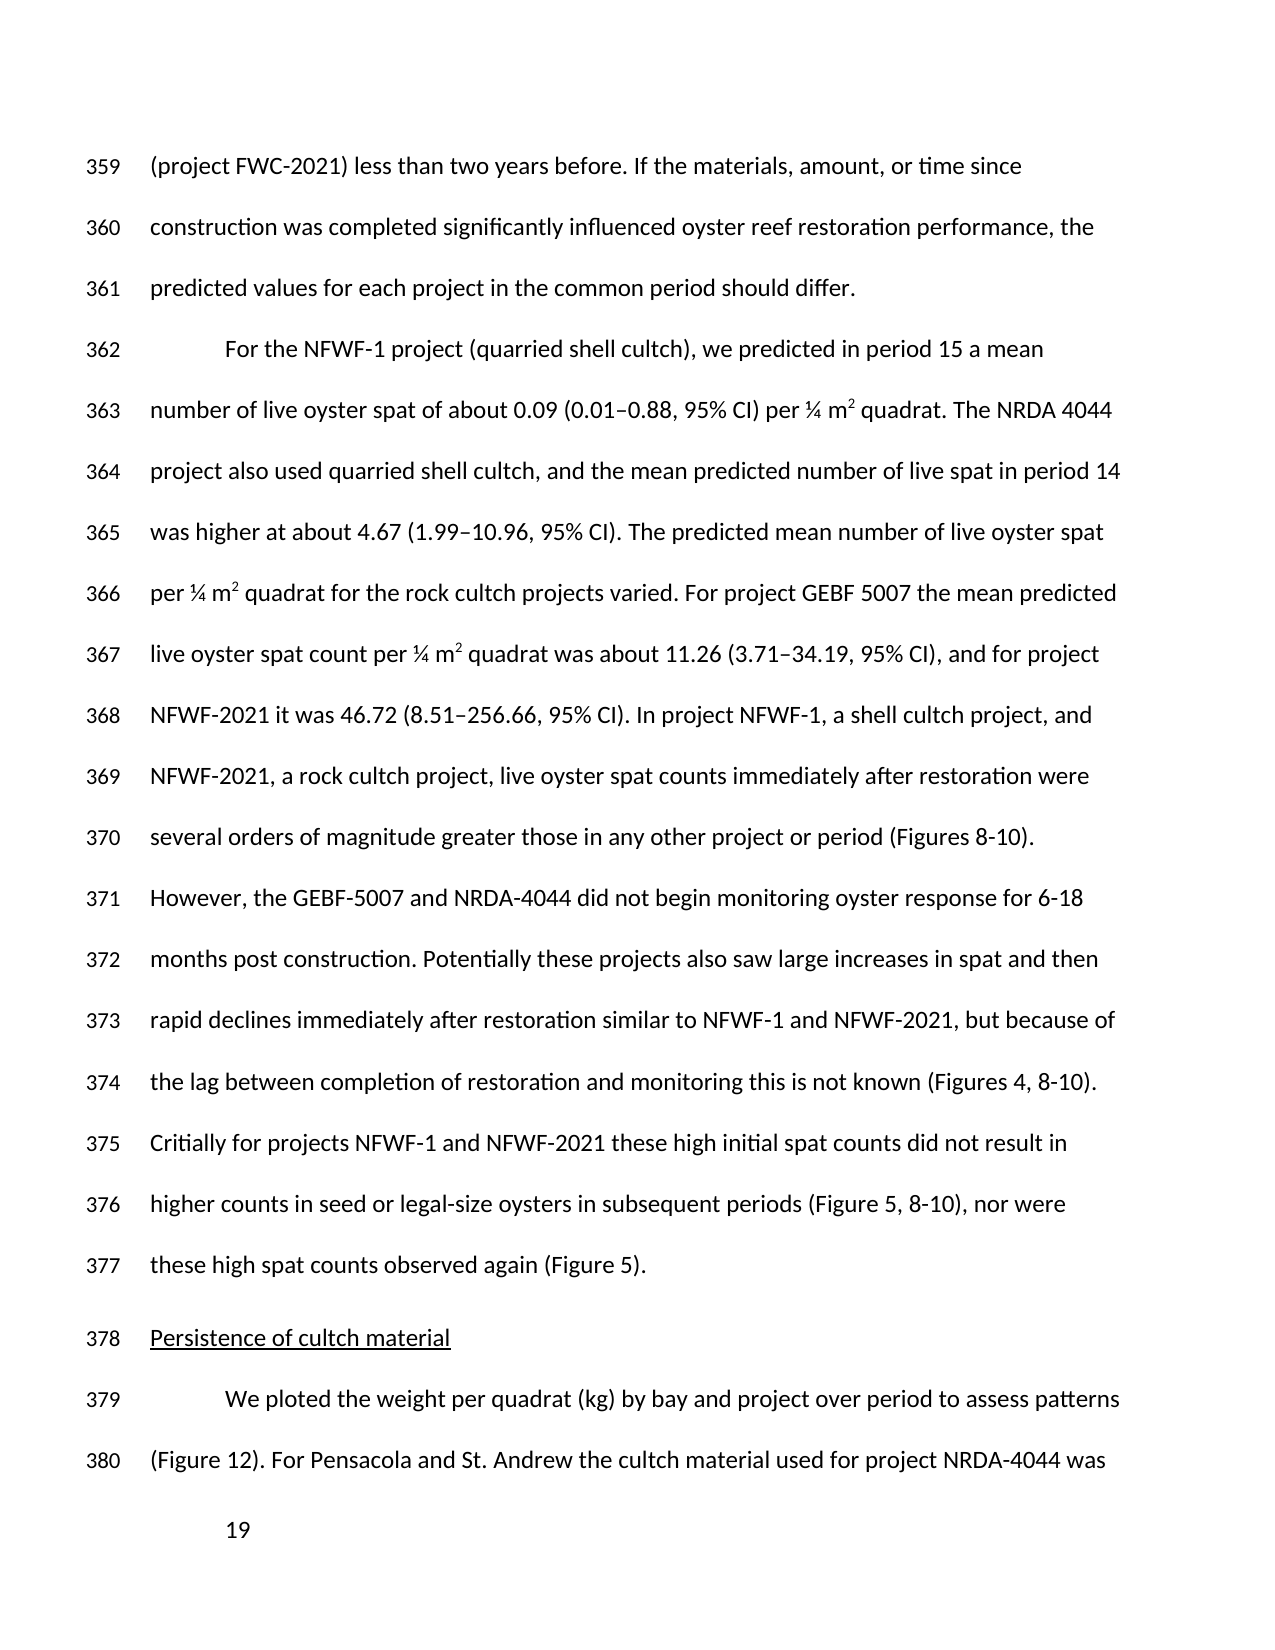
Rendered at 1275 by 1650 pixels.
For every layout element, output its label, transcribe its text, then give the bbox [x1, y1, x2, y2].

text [150, 150, 1125, 303]
subtitle Persistence of cultch material [150, 1322, 1125, 1353]
text For the NFWF-1 project (quarried shell cultch), we predicted in period 15 a mean number of live oyster spat of about 0.09 (0.01–0.88, 95% CI) per ¼ m2 quadrat. The NRDA 4044 project also used quarried shell cultch, and the mean predicted number of live spat in period 14 was higher at about 4.67 (1.99–10.96, 95% CI). The predicted mean number of live oyster spat per ¼ m2 quadrat for the rock cultch projects varied. For project GEBF 5007 the mean predicted live oyster spat count per ¼ m2 quadrat was about 11.26 (3.71–34.19, 95% CI), and for project NFWF-2021 it was 46.72 (8.51–256.66, 95% CI). In project NFWF-1, a shell cultch project, and NFWF-2021, a rock cultch project, live oyster spat counts immediately after restoration were several orders of magnitude greater those in any other project or period (Figures 8-10). However, the GEBF-5007 and NRDA-4044 did not begin monitoring oyster response for 6-18 months post construction. Potentially these projects also saw large increases in spat and then rapid declines immediately after restoration similar to NFWF-1 and NFWF-2021, but because of the lag between completion of restoration and monitoring this is not known (Figures 4, 8-10). Critially for projects NFWF-1 and NFWF-2021 these high initial spat counts did not result in higher counts in seed or legal-size oysters in subsequent periods (Figure 5, 8-10), nor were these high spat counts observed again (Figure 5). [150, 333, 1125, 1279]
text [150, 1383, 1125, 1475]
